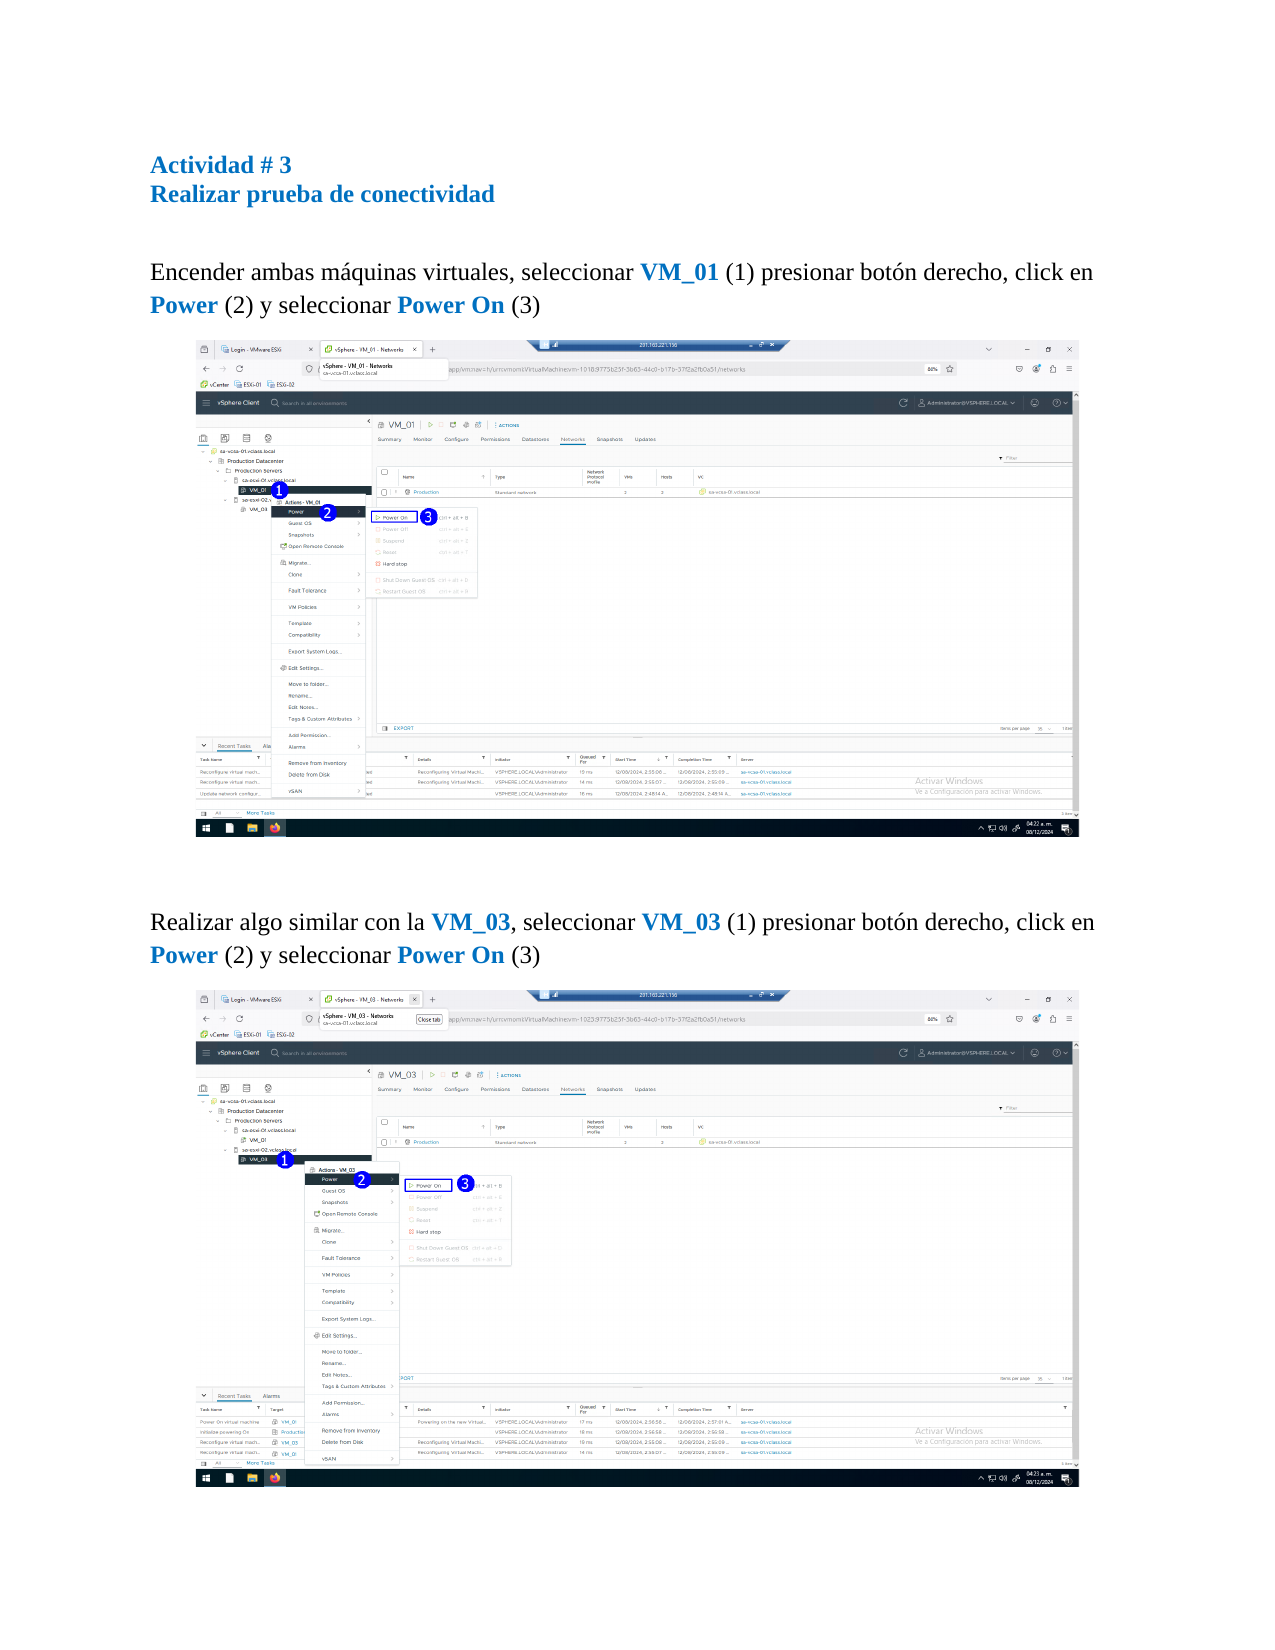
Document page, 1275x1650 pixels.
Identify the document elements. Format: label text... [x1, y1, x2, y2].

text Encender ambas máquinas virtuales, seleccionar VM_01 (1) presionar botón derecho, click en Power (2) y seleccionar Power On (3) [150, 257, 1125, 319]
picture [195, 990, 1080, 1487]
text Realizar prueba de conectividad [150, 179, 1125, 207]
text Actividad # 3 [150, 150, 1125, 179]
text Realizar algo similar con la VM_03, seleccionar VM_03 (1) presionar botón derecho, click en Power (2) y seleccionar Power On (3) [150, 907, 1125, 969]
picture [195, 340, 1080, 837]
